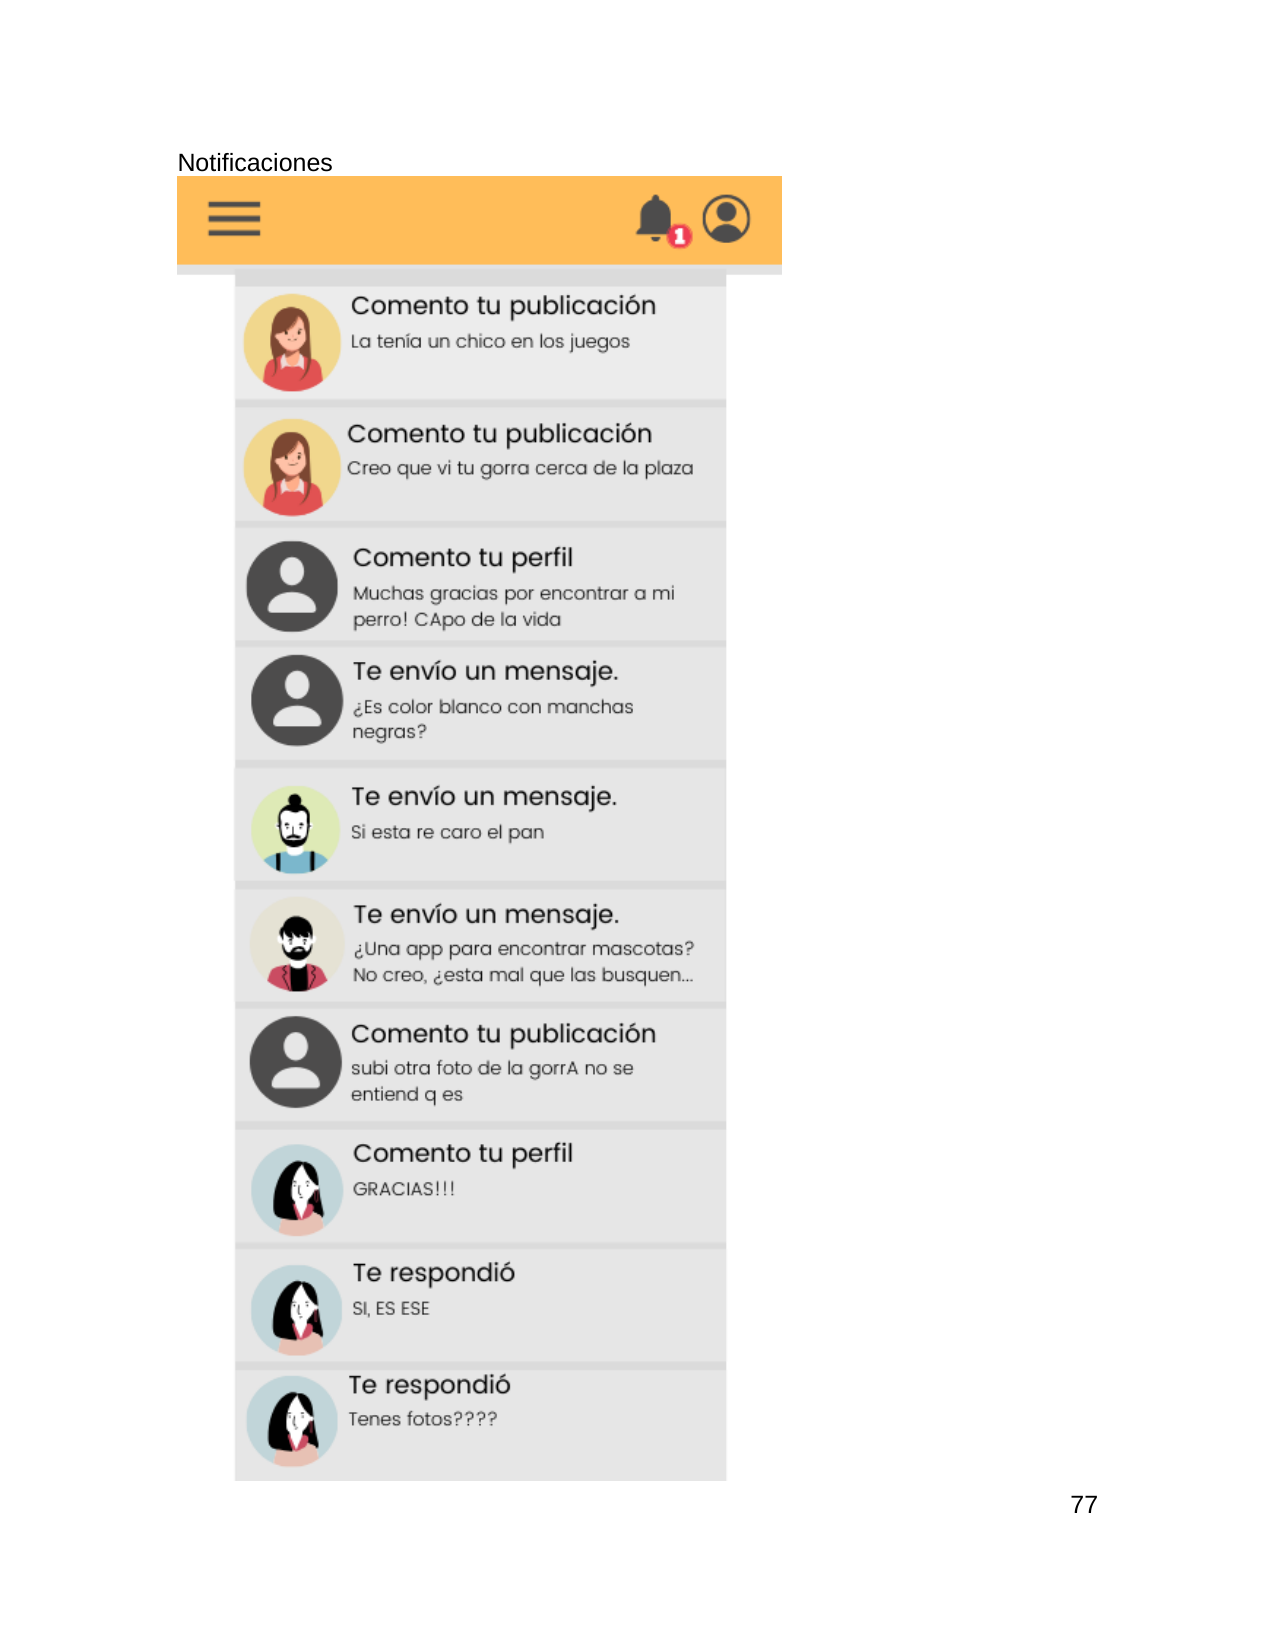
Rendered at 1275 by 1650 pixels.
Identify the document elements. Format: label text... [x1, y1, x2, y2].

picture [177, 176, 782, 1481]
text Notificaciones [177, 148, 1098, 176]
